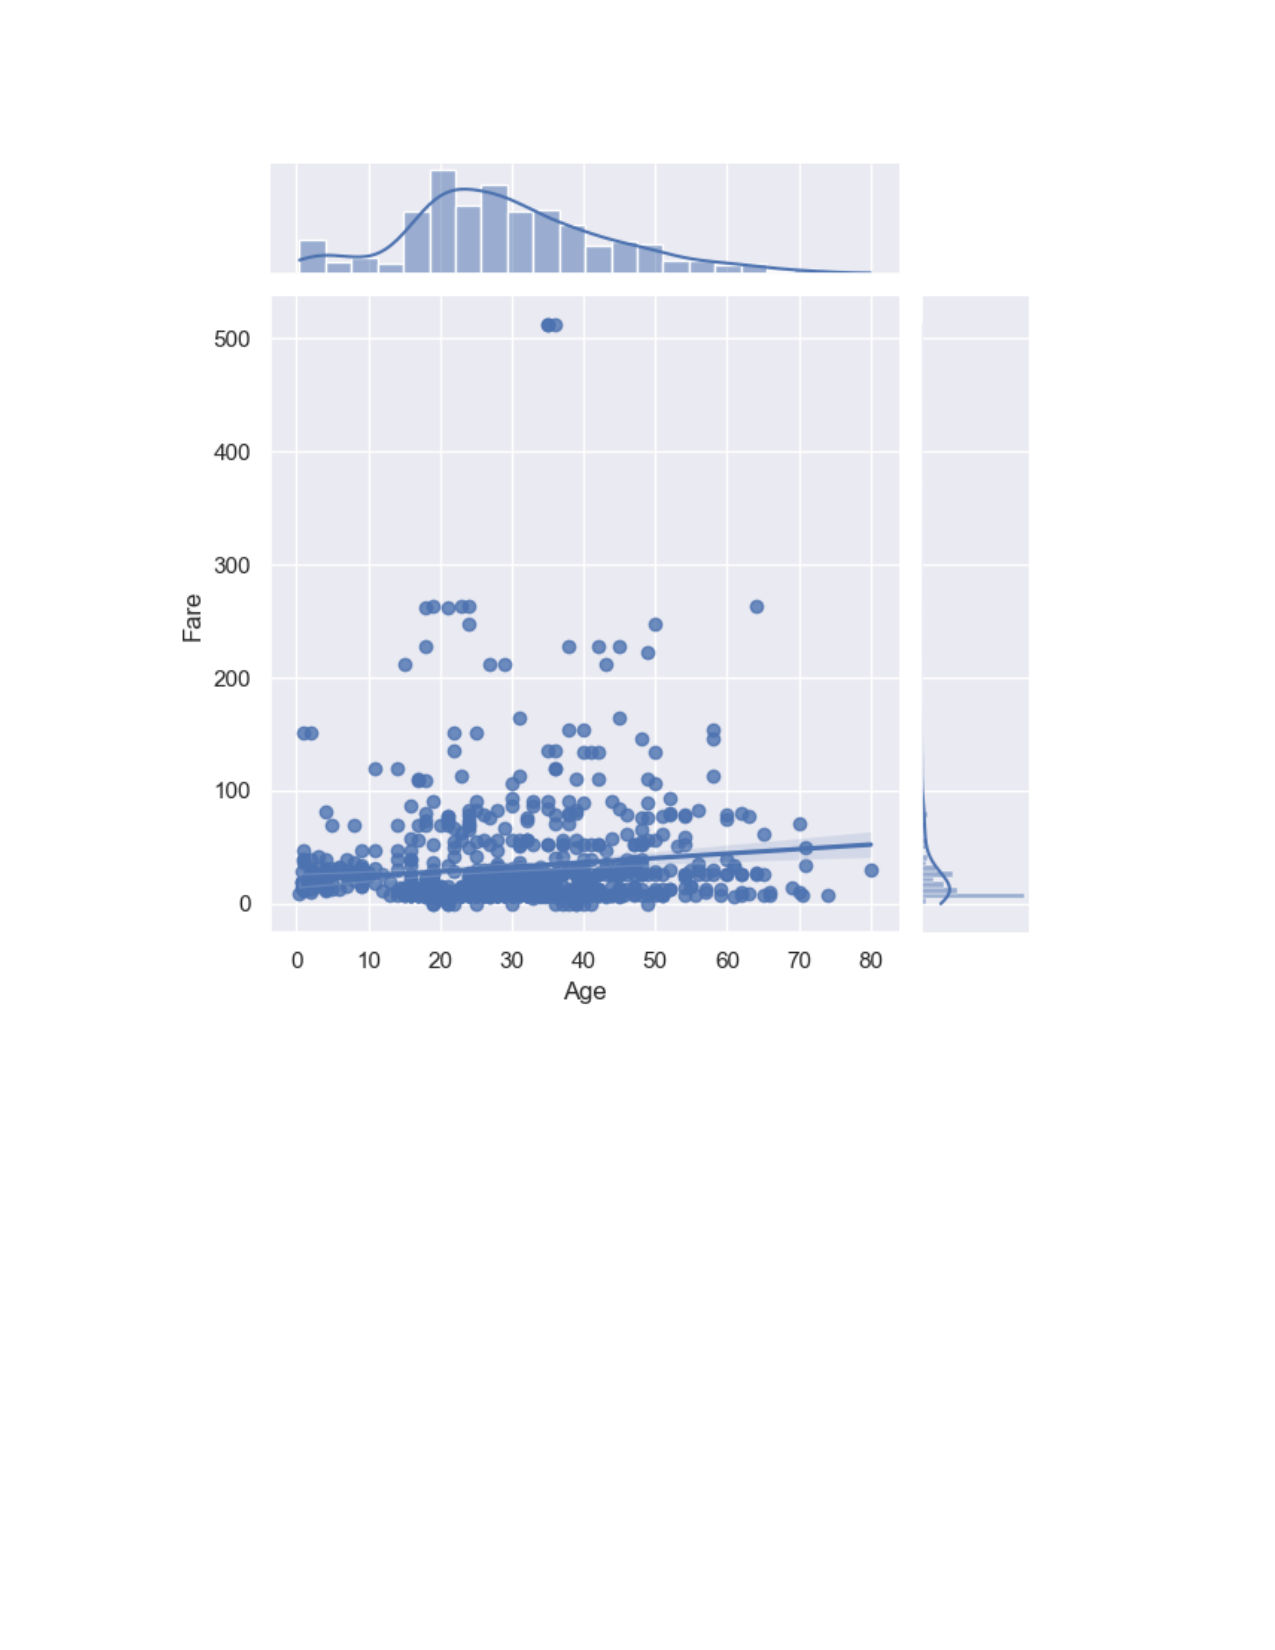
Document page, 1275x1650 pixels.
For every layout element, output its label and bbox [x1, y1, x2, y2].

picture [168, 150, 1044, 1019]
